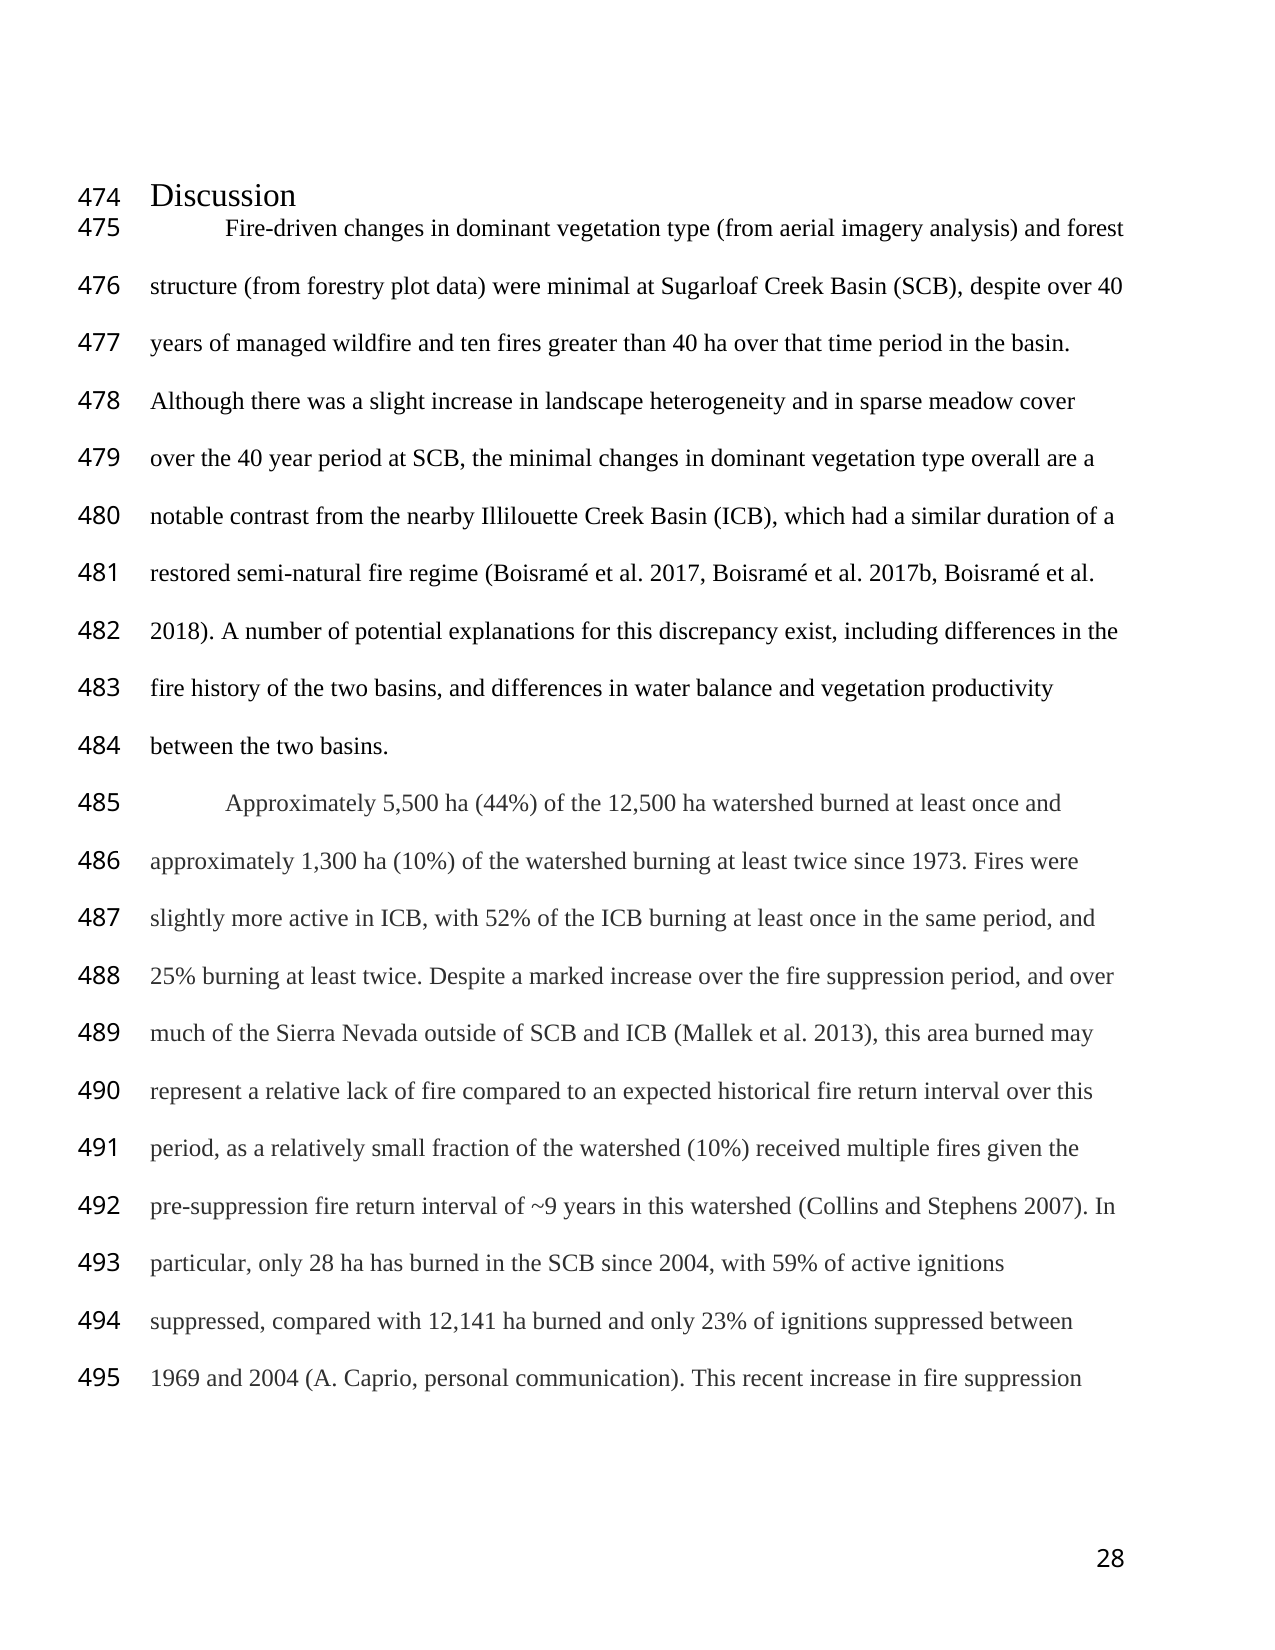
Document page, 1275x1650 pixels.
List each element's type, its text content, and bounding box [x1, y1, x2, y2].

text Fire-driven changes in dominant vegetation type (from aerial imagery analysis) and forest structure (from forestry plot data) were minimal at Sugarloaf Creek Basin (SCB), despite over 40 years of managed wildfire and ten fires greater than 40 ha over that time period in the basin. Although there was a slight increase in landscape heterogeneity and in sparse meadow cover over the 40 year period at SCB, the minimal changes in dominant vegetation type overall are a notable contrast from the nearby Illilouette Creek Basin (ICB), which had a similar duration of a restored semi-natural fire regime (Boisramé et al. 2017, Boisramé et al. 2017b, Boisramé et al. 2018). A number of potential explanations for this discrepancy exist, including differences in the fire history of the two basins, and differences in water balance and vegetation productivity between the two basins. [150, 213, 1125, 759]
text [150, 788, 1125, 1392]
subtitle Discussion [150, 175, 1125, 213]
